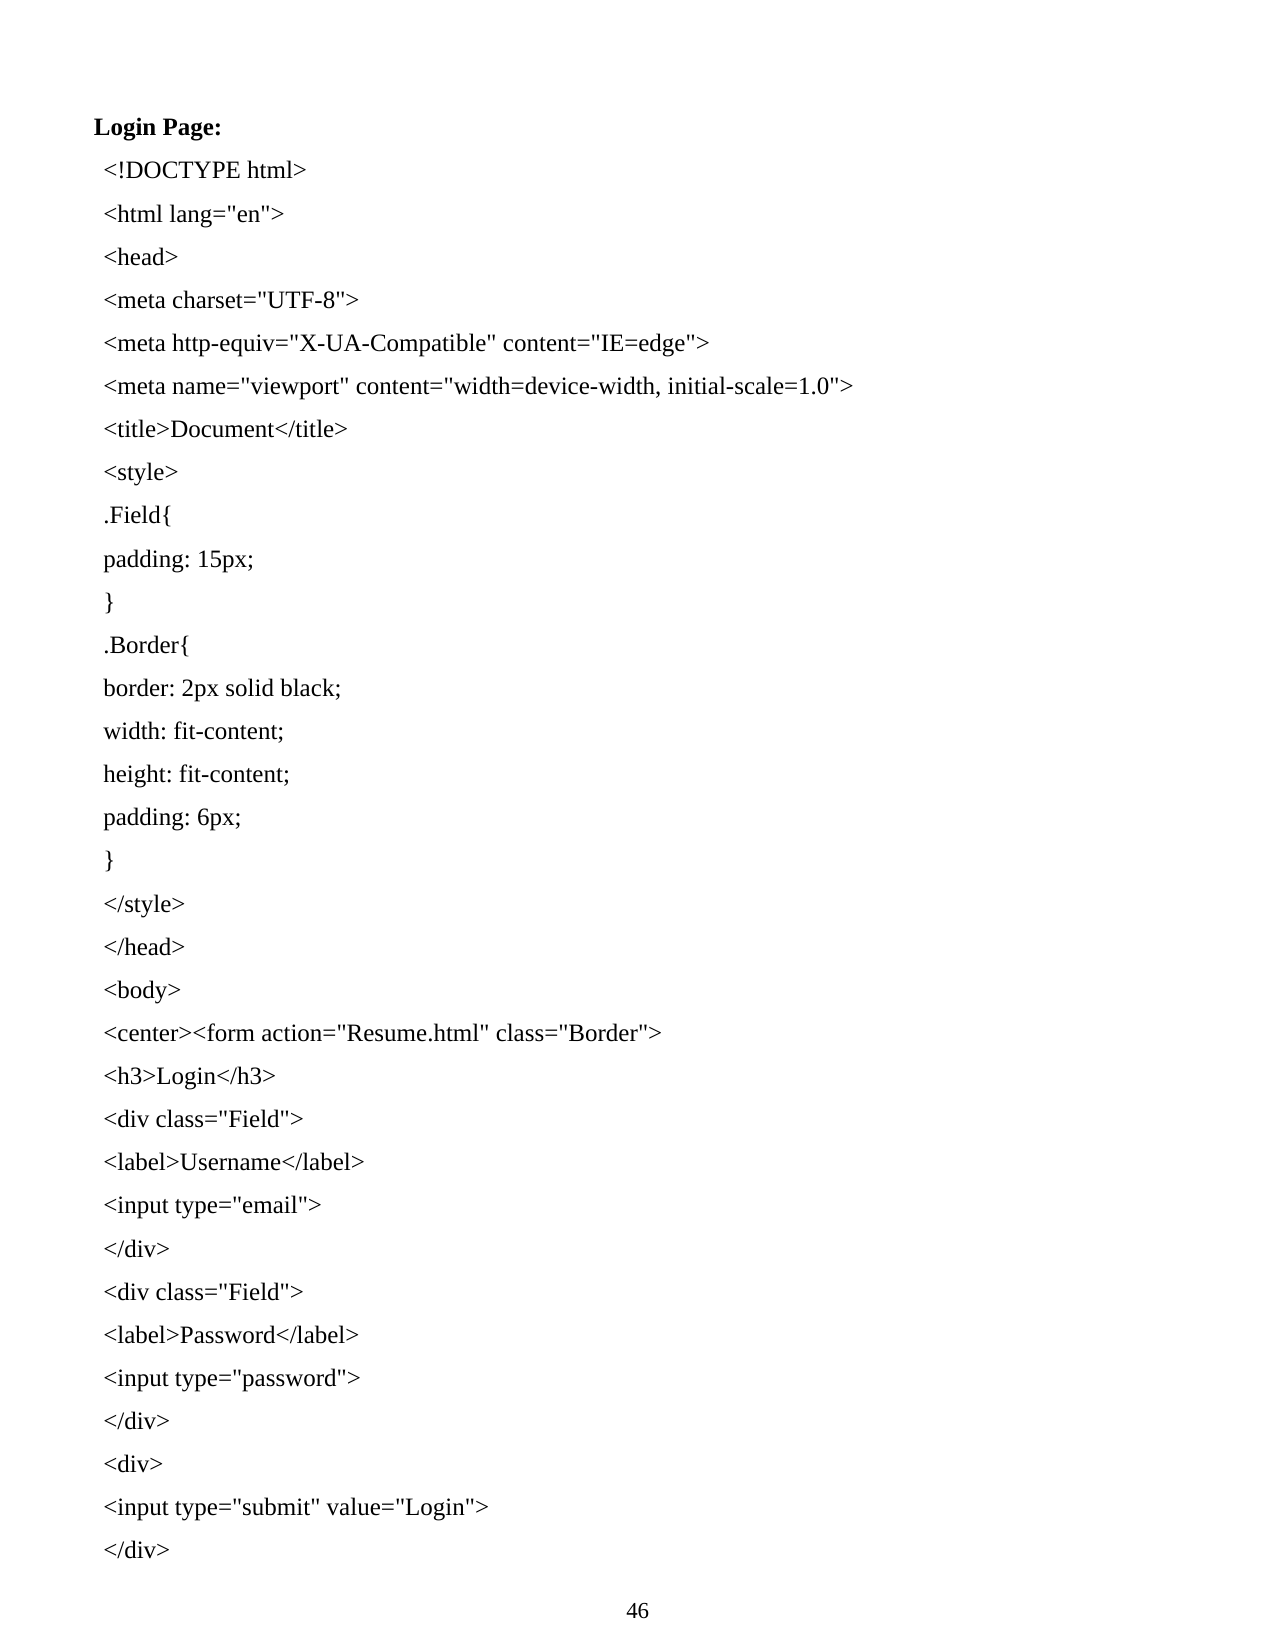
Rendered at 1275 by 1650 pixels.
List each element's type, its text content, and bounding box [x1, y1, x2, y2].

text <title>Document</title> [84, 414, 1125, 443]
text </div> [84, 1536, 1125, 1564]
text </div> [84, 1406, 1125, 1435]
text </style> [84, 889, 1125, 917]
text padding: 6px; [84, 802, 1125, 831]
text width: fit-content; [84, 716, 1125, 745]
text Login Page: [94, 112, 1125, 141]
text <div class="Field"> [84, 1277, 1125, 1306]
text <div class="Field"> [84, 1104, 1125, 1133]
text <input type="email"> [84, 1191, 1125, 1219]
text } [84, 846, 1125, 874]
text .Border{ [84, 630, 1125, 659]
text <h3>Login</h3> [84, 1061, 1125, 1090]
text </div> [84, 1234, 1125, 1262]
text <div> [84, 1449, 1125, 1478]
text <meta charset="UTF-8"> [84, 285, 1125, 314]
text .Field{ [84, 501, 1125, 529]
text border: 2px solid black; [84, 673, 1125, 702]
text height: fit-content; [84, 759, 1125, 788]
text <head> [84, 242, 1125, 271]
text <input type="password"> [84, 1363, 1125, 1392]
text padding: 15px; [84, 544, 1125, 572]
text <center><form action="Resume.html" class="Border"> [84, 1018, 1125, 1047]
text } [84, 587, 1125, 616]
text <body> [84, 975, 1125, 1004]
text </head> [84, 932, 1125, 961]
text <label>Password</label> [84, 1320, 1125, 1349]
text <style> [84, 457, 1125, 486]
text <meta http-equiv="X-UA-Compatible" content="IE=edge"> [84, 328, 1125, 357]
text <input type="submit" value="Login"> [84, 1492, 1125, 1521]
text <!DOCTYPE html> [84, 156, 1125, 184]
text <html lang="en"> [84, 199, 1125, 227]
text <meta name="viewport" content="width=device-width, initial-scale=1.0"> [84, 371, 1125, 400]
text <label>Username</label> [84, 1147, 1125, 1176]
